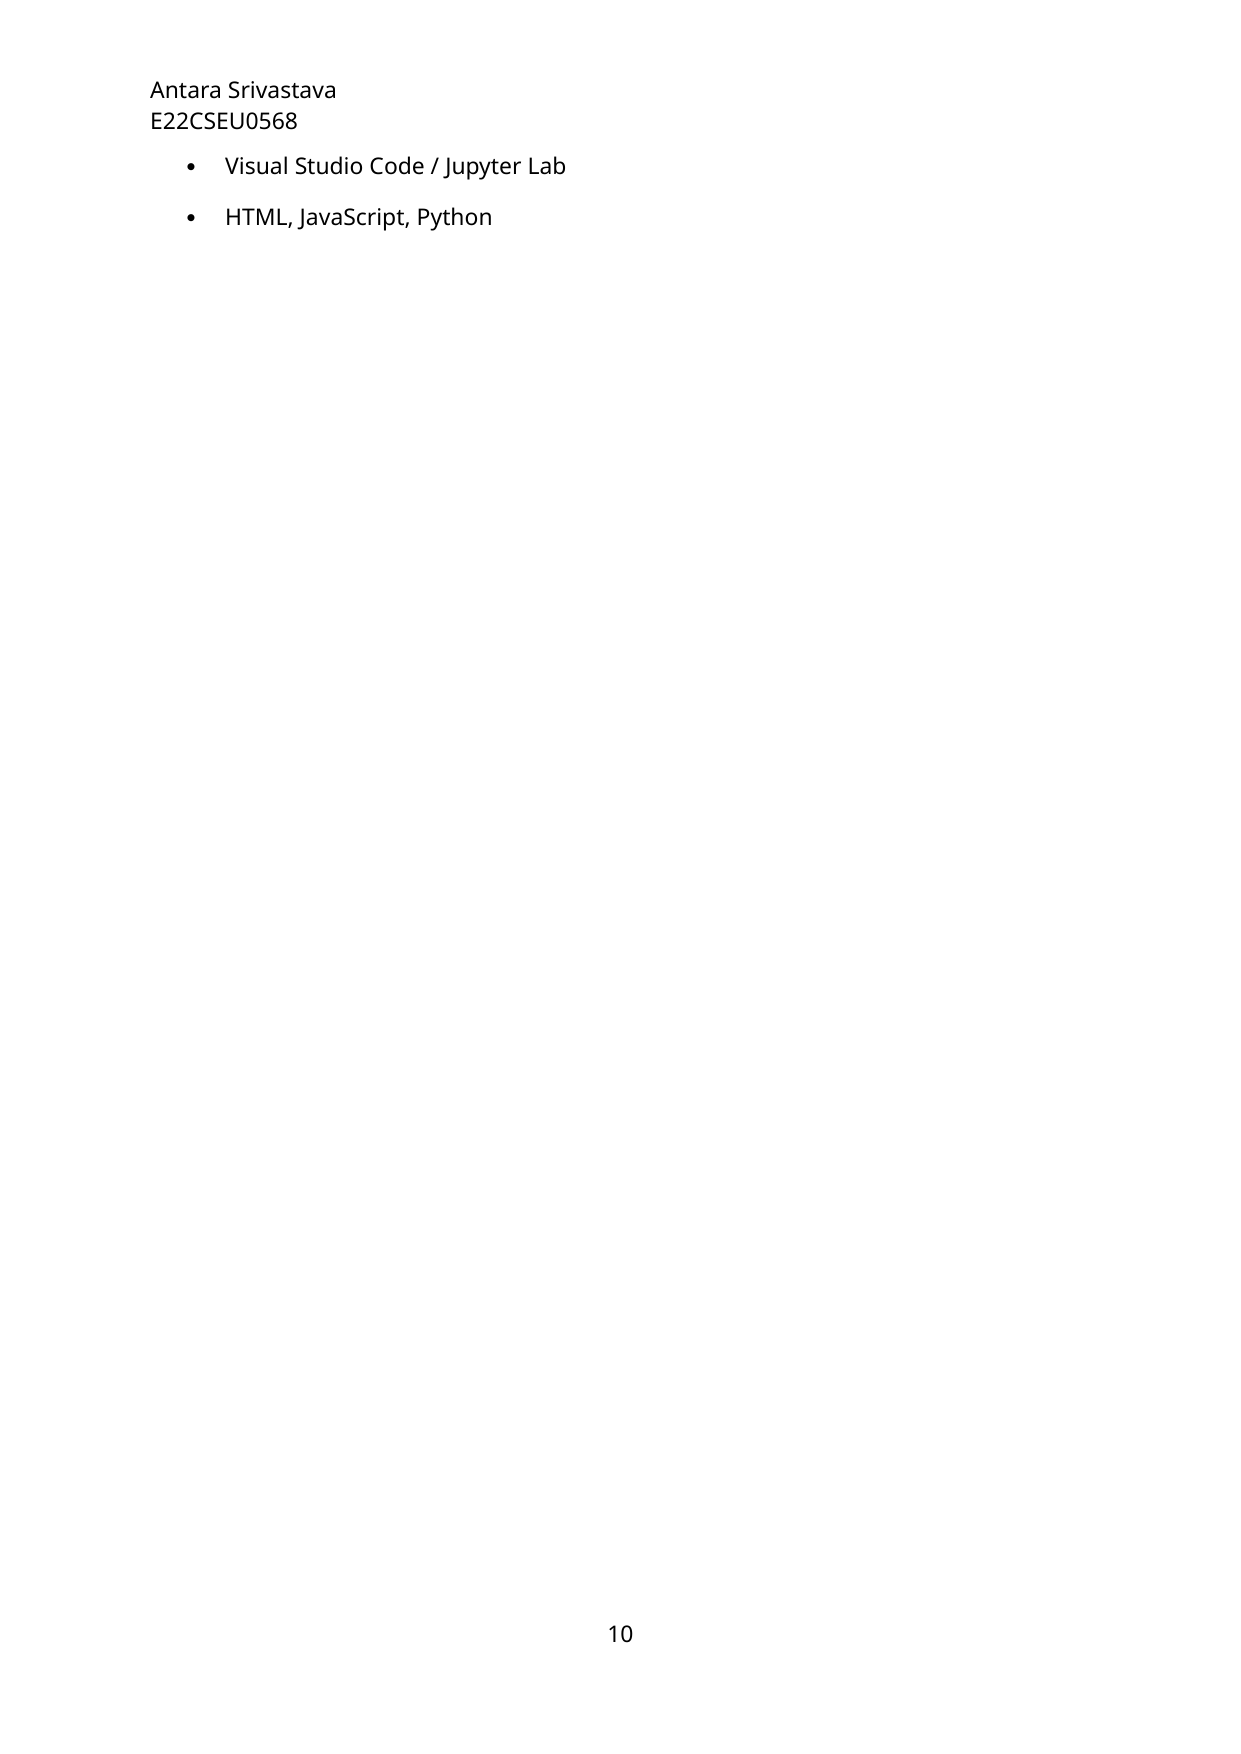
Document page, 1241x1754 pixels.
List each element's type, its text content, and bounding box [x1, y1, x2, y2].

list HTML, JavaScript, Python [187, 200, 1090, 232]
list Visual Studio Code / Jupyter Lab [187, 150, 1090, 181]
